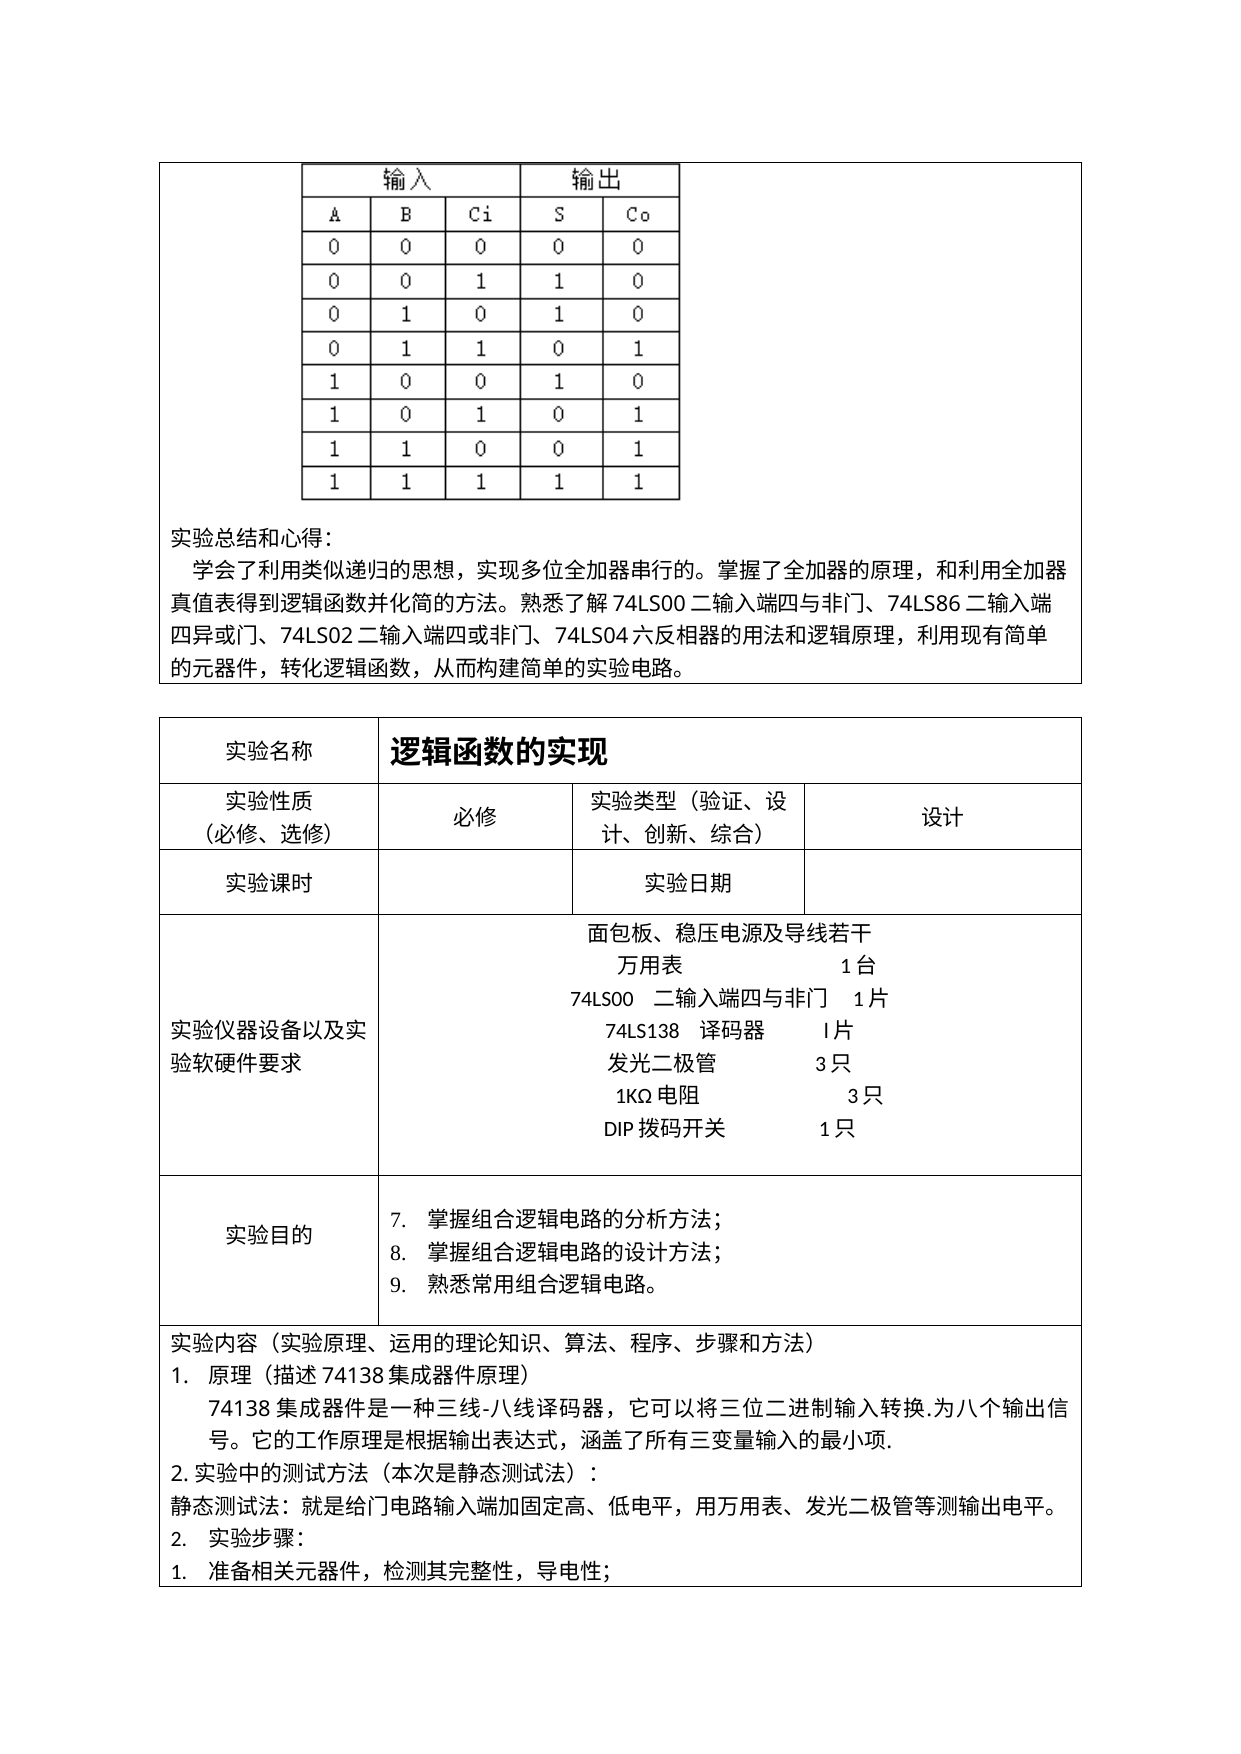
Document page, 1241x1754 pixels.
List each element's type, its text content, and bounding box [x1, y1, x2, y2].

table_header 实验名称 [160, 718, 378, 783]
picture [300, 163, 682, 502]
table_cell 实验目的 [160, 1176, 378, 1325]
table_cell [805, 850, 1081, 914]
table_cell 实验性质 （必修、选修） [160, 784, 378, 849]
table_cell 掌握组合逻辑电路的分析方法； 掌握组合逻辑电路的设计方法； 熟悉常用组合逻辑电路。 [379, 1176, 1081, 1325]
table_header 逻辑函数的实现 [379, 718, 1081, 783]
table_cell 实验课时 [160, 850, 378, 914]
table_cell 必修 [379, 784, 572, 849]
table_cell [160, 163, 1081, 683]
table_cell 设计 [805, 784, 1081, 849]
table_cell 实验日期 [573, 850, 804, 914]
table_cell 面包板、稳压电源及导线若干 万用表 1台 74LS00 二输入端四与非门 1片 74LS138 译码器 l片 发光二极管 3只 1KΩ电阻 3只 DIP拨码开关 1只 [379, 915, 1081, 1175]
table_cell 实验仪器设备以及实验软硬件要求 [160, 915, 378, 1175]
table_cell 实验类型（验证、设计、创新、综合） [573, 784, 804, 849]
table_cell [379, 850, 572, 914]
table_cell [160, 1326, 1081, 1586]
